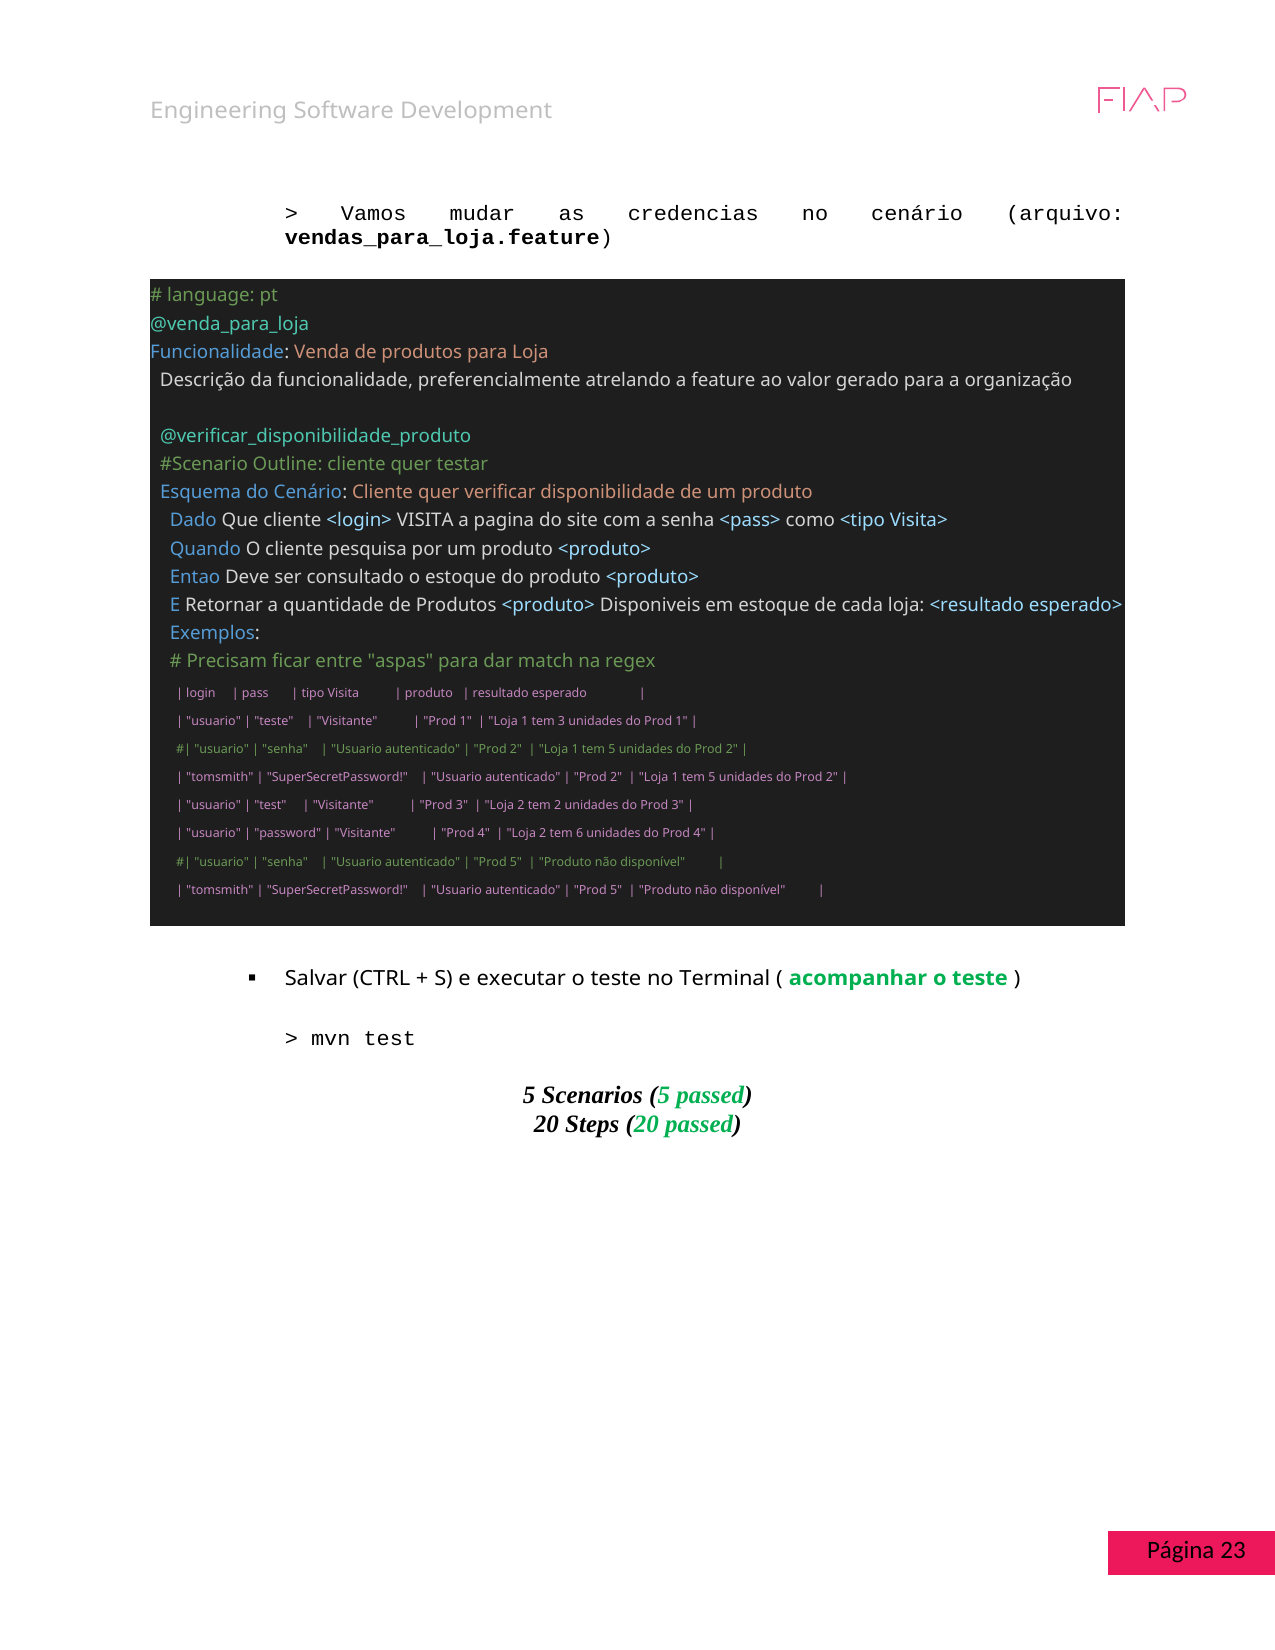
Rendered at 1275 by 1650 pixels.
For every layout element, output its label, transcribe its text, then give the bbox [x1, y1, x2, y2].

text Dado Que cliente <login> VISITA a pagina do site com a senha <pass> como <tipo Visita> [150, 504, 1125, 532]
text | "tomsmith" | "SuperSecretPassword!" | "Usuario autenticado" | "Prod 2" | "Loja 1 tem 5 unidades do Prod 2" | [150, 757, 1125, 785]
text Entao Deve ser consultado o estoque do produto <produto> [150, 560, 1125, 588]
text # language: pt [150, 279, 1125, 307]
text #Scenario Outline: cliente quer testar [150, 448, 1125, 476]
text > mvn test [284, 1028, 1125, 1052]
text > Vamos mudar as credencias no cenário (arquivo: vendas_para_loja.feature) [284, 203, 1125, 250]
text | "usuario" | "password" | "Visitante" | "Prod 4" | "Loja 2 tem 6 unidades do Prod 4" | [150, 813, 1125, 842]
text @verificar_disponibilidade_produto [150, 420, 1125, 448]
text Exemplos: [150, 617, 1125, 645]
text | "usuario" | "test" | "Visitante" | "Prod 3" | "Loja 2 tem 2 unidades do Prod 3" | [150, 785, 1125, 813]
text Funcionalidade: Venda de produtos para Loja [150, 335, 1125, 363]
text Descrição da funcionalidade, preferencialmente atrelando a feature ao valor gerado para a organização [150, 363, 1125, 392]
text 20 Steps (20 passed) [150, 1109, 1125, 1138]
text | login | pass | tipo Visita | produto | resultado esperado | [150, 673, 1125, 701]
text Quando O cliente pesquisa por um produto <produto> [150, 532, 1125, 560]
text | "tomsmith" | "SuperSecretPassword!" | "Usuario autenticado" | "Prod 5" | "Produto não disponível" | [150, 870, 1125, 898]
text Esquema do Cenário: Cliente quer verificar disponibilidade de um produto [150, 476, 1125, 504]
text # Precisam ficar entre "aspas" para dar match na regex [150, 645, 1125, 673]
text E Retornar a quantidade de Produtos <produto> Disponiveis em estoque de cada loja: <resultado esperado> [150, 588, 1125, 617]
list Salvar (CTRL + S) e executar o teste no Terminal ( acompanhar o teste ) [247, 963, 1125, 991]
text | "usuario" | "teste" | "Visitante" | "Prod 1" | "Loja 1 tem 3 unidades do Prod 1" | [150, 701, 1125, 729]
text #| "usuario" | "senha" | "Usuario autenticado" | "Prod 2" | "Loja 1 tem 5 unidades do Prod 2" | [150, 729, 1125, 757]
text #| "usuario" | "senha" | "Usuario autenticado" | "Prod 5" | "Produto não disponível" | [150, 842, 1125, 870]
text @venda_para_loja [150, 307, 1125, 335]
text 5 Scenarios (5 passed) [150, 1080, 1125, 1109]
